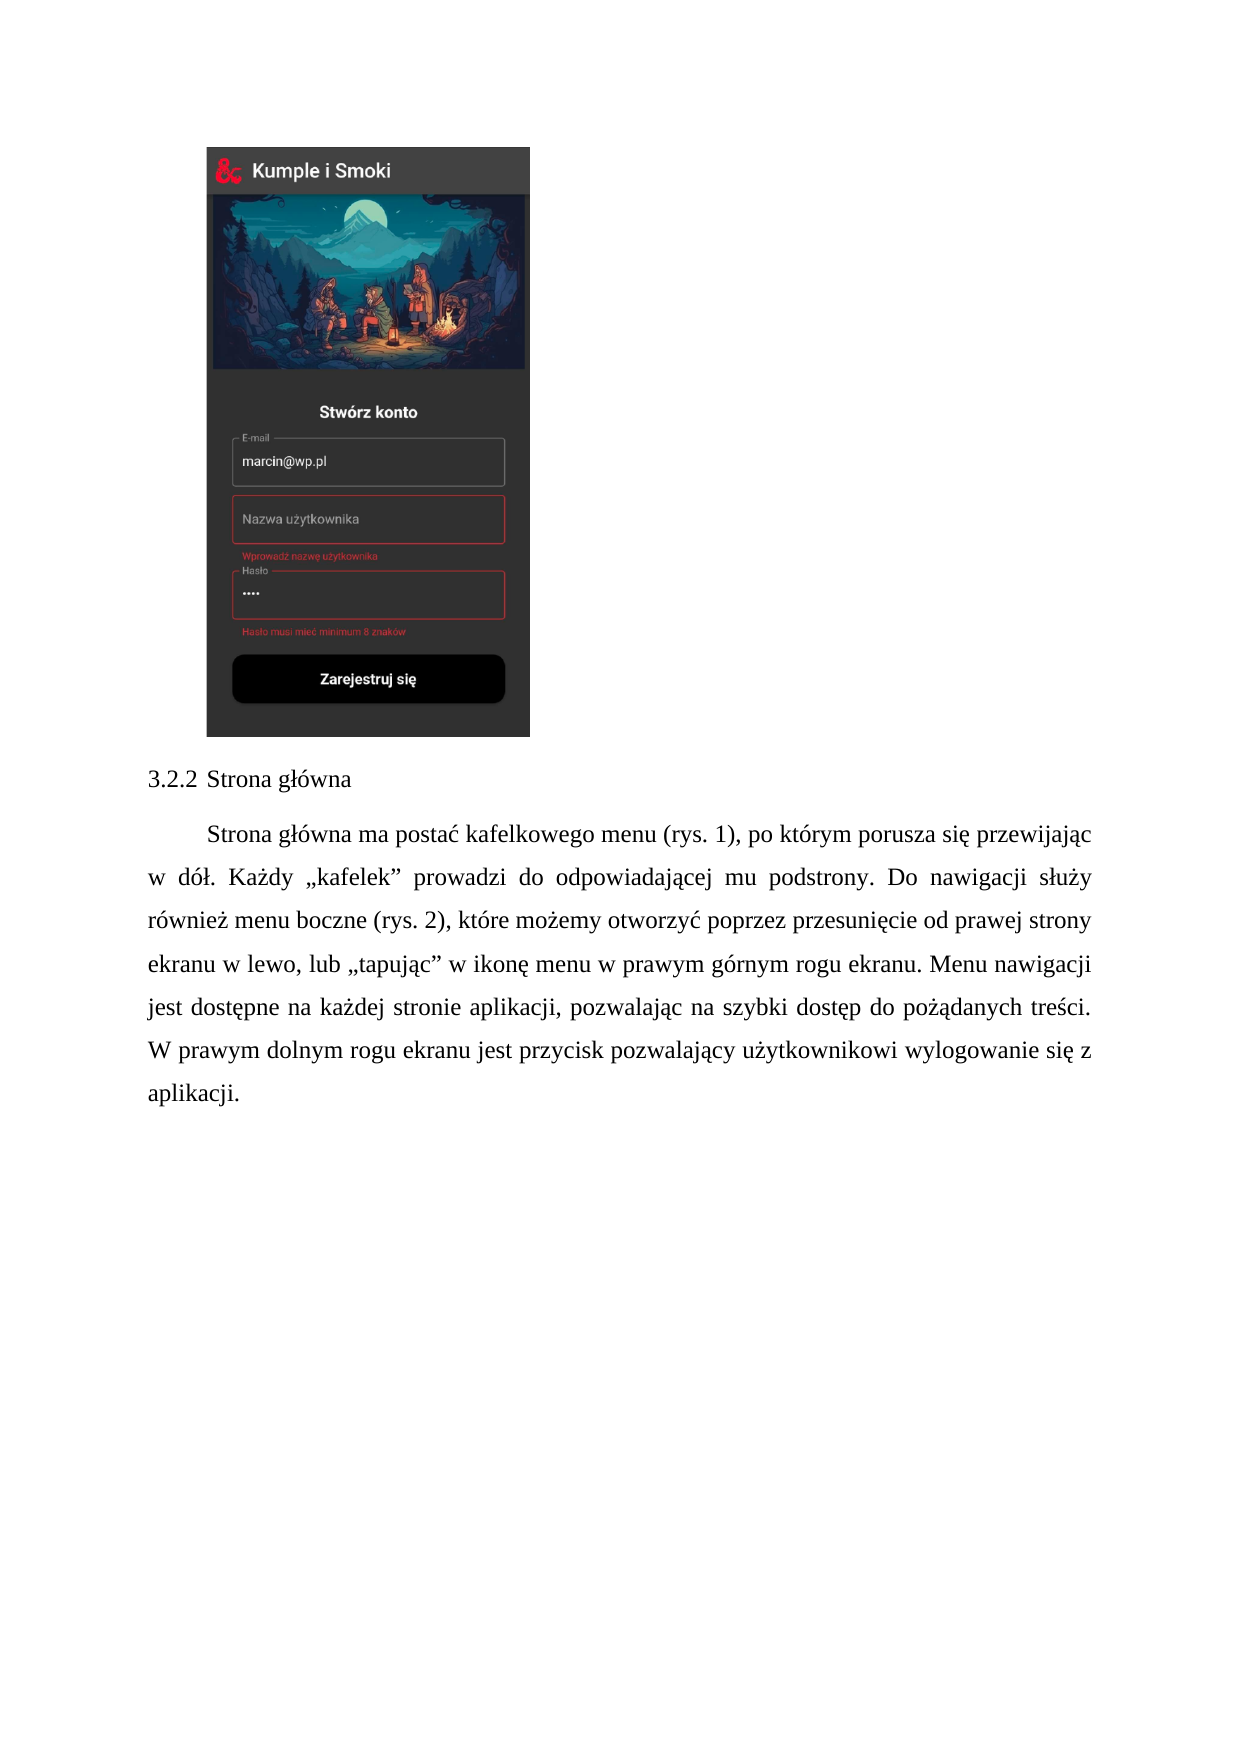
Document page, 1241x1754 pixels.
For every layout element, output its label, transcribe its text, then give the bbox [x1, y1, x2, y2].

picture [206, 147, 530, 737]
subtitle Strona główna [148, 764, 1093, 792]
text Strona główna ma postać kafelkowego menu (rys. 1), po którym porusza się przewijając w dół. Każdy „kafelek” prowadzi do odpowiadającej mu podstrony. Do nawigacji służy również menu boczne (rys. 2), które możemy otworzyć poprzez przesunięcie od prawej strony ekranu w lewo, lub „tapując” w ikonę menu w prawym górnym rogu ekranu. Menu nawigacji jest dostępne na każdej stronie aplikacji, pozwalając na szybki dostęp do pożądanych treści. W prawym dolnym rogu ekranu jest przycisk pozwalający użytkownikowi wylogowanie się z aplikacji. [148, 819, 1093, 1107]
